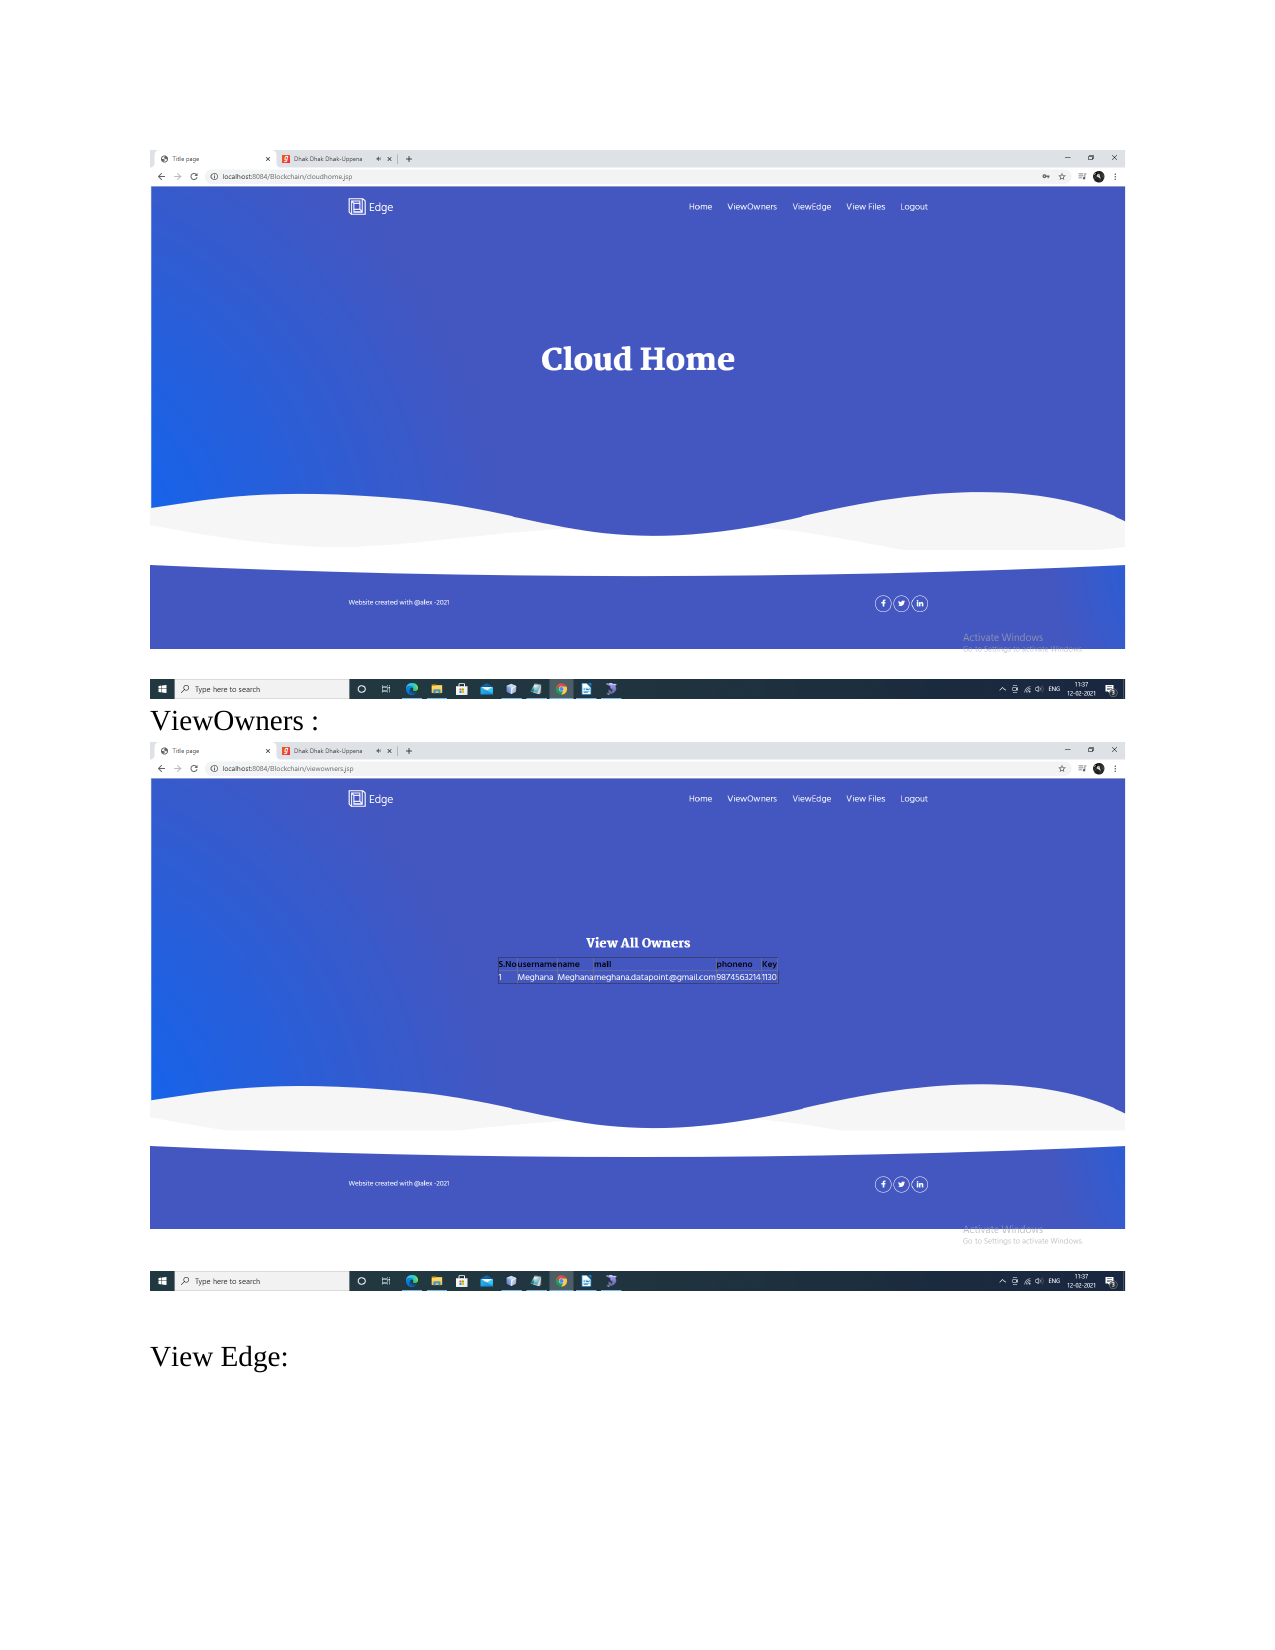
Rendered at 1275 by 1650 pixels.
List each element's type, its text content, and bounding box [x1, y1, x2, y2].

text View Edge: [150, 1339, 1125, 1373]
text ViewOwners : [150, 699, 1125, 737]
picture [150, 742, 1125, 1291]
picture [150, 150, 1125, 699]
